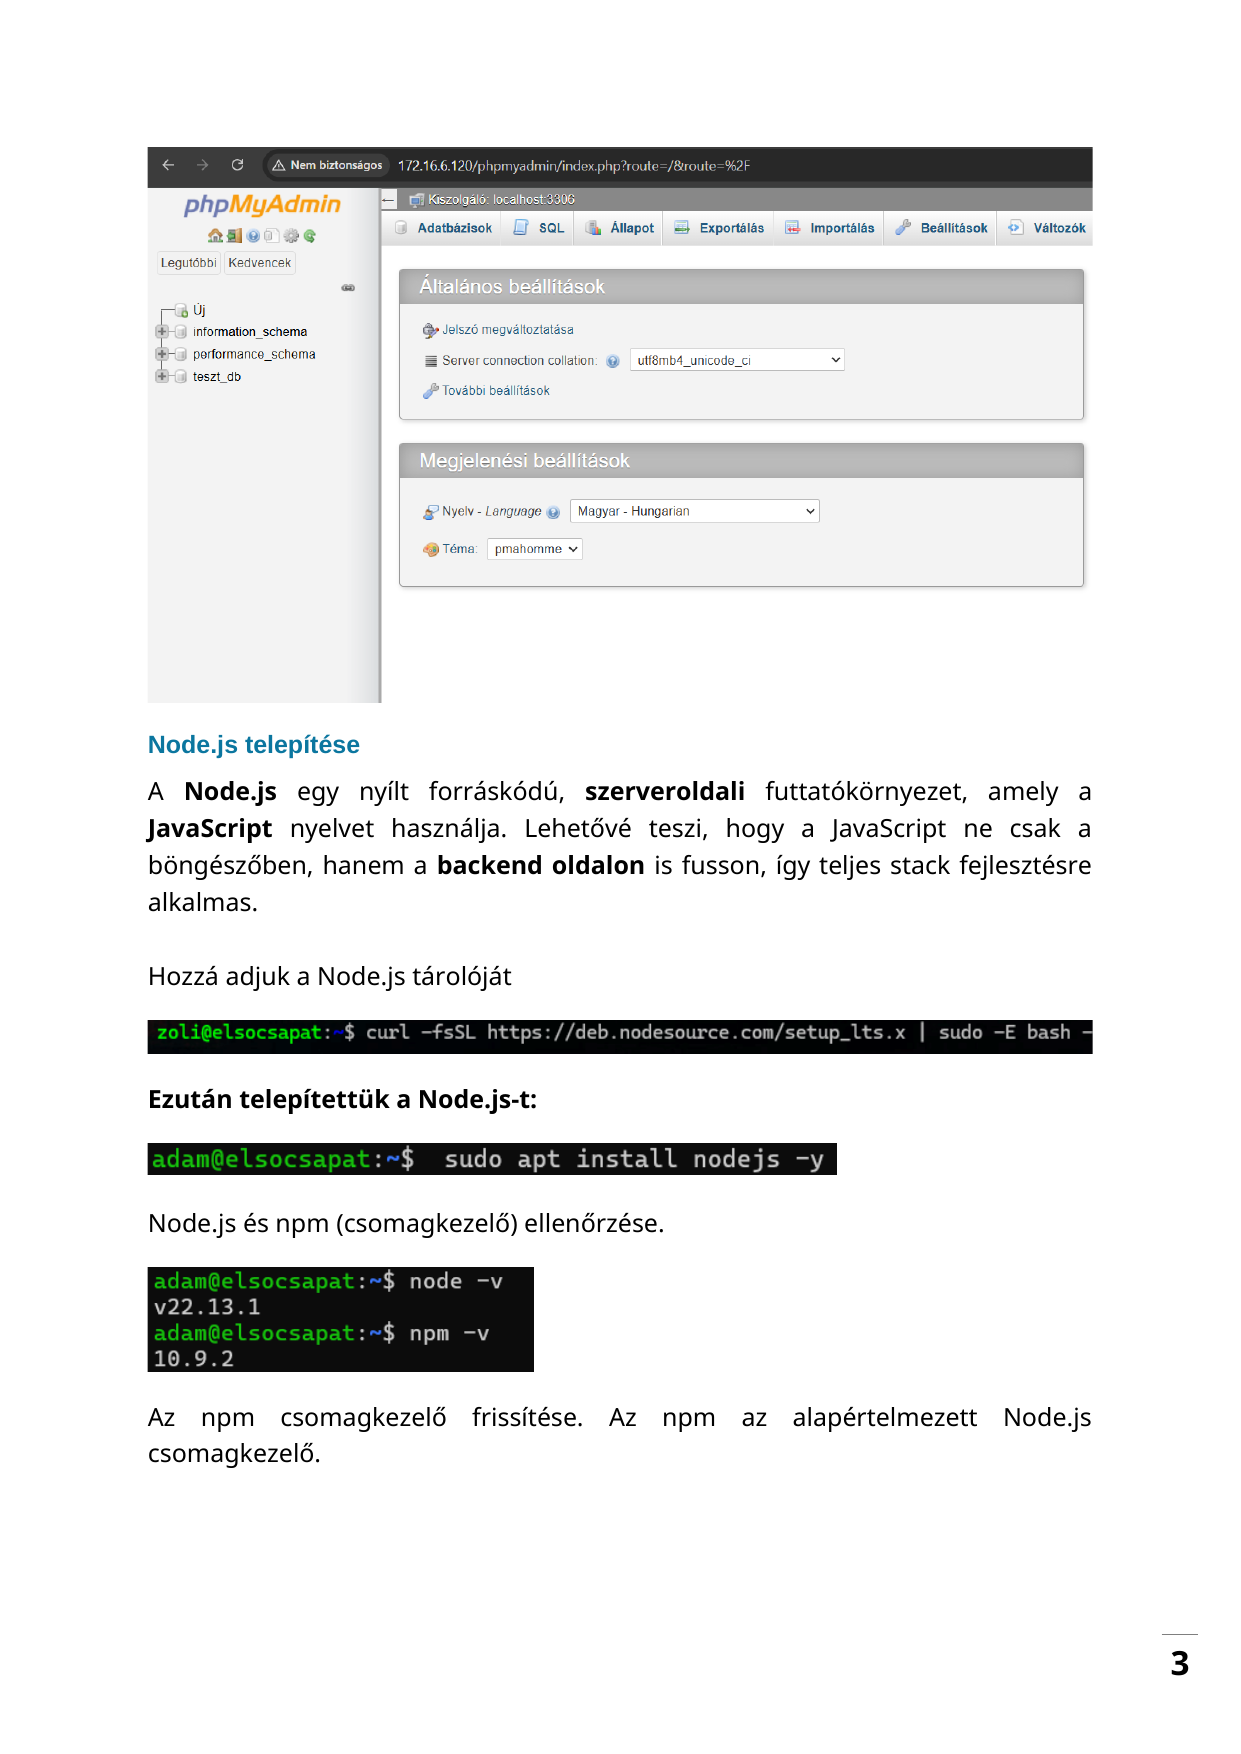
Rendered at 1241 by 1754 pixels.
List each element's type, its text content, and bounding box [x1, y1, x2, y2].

text Node.js és npm (csomagkezelő) ellenőrzése. [148, 1206, 1093, 1239]
picture [147, 1020, 1093, 1054]
subtitle Node.js telepítése [148, 730, 1093, 759]
text A Node.js egy nyílt forráskódú, szerveroldali futtatókörnyezet, amely a JavaScript nyelvet használja. Lehetővé teszi, hogy a JavaScript ne csak a böngészőben, hanem a backend oldalon is fusson, így teljes stack fejlesztésre alkalmas. [148, 774, 1093, 918]
text Az npm csomagkezelő frissítése. Az npm az alapértelmezett Node.js csomagkezelő. [148, 1399, 1093, 1470]
text Ezután telepítettük a Node.js-t: [148, 1082, 1093, 1116]
picture [147, 147, 1093, 703]
picture [147, 1143, 837, 1175]
text Hozzá adjuk a Node.js tárolóját [148, 958, 1093, 992]
picture [147, 1267, 534, 1372]
